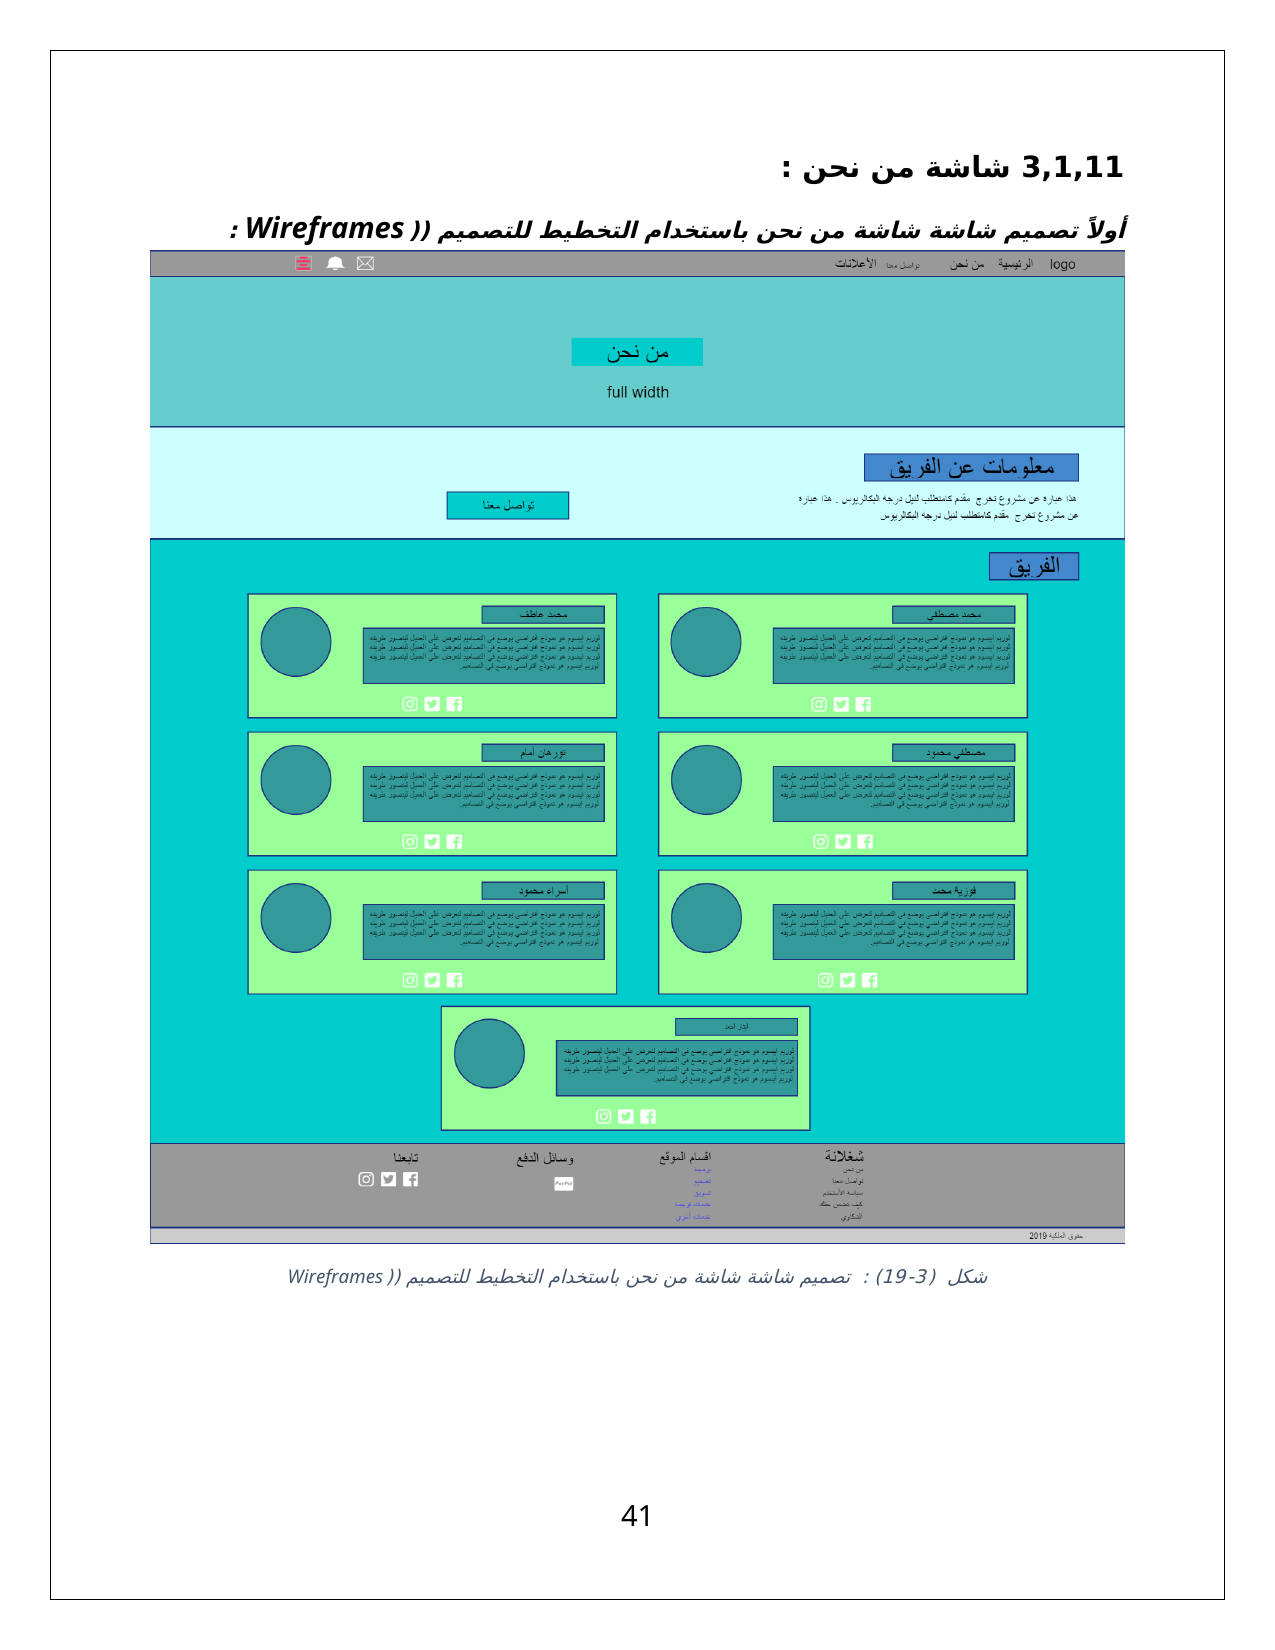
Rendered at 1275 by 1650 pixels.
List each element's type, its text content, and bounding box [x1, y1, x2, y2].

subtitle أولاً تصميم شاشة شاشة من نحن باستخدام التخطيط للتصميم ((Wireframes : [150, 207, 1124, 247]
picture [150, 250, 1125, 1244]
text شكل (3-19) : تصميم شاشة شاشة من نحن باستخدام التخطيط للتصميم ((Wireframes [150, 1263, 1125, 1289]
subtitle 3,1,11 شاشة من نحن : [150, 150, 1124, 184]
